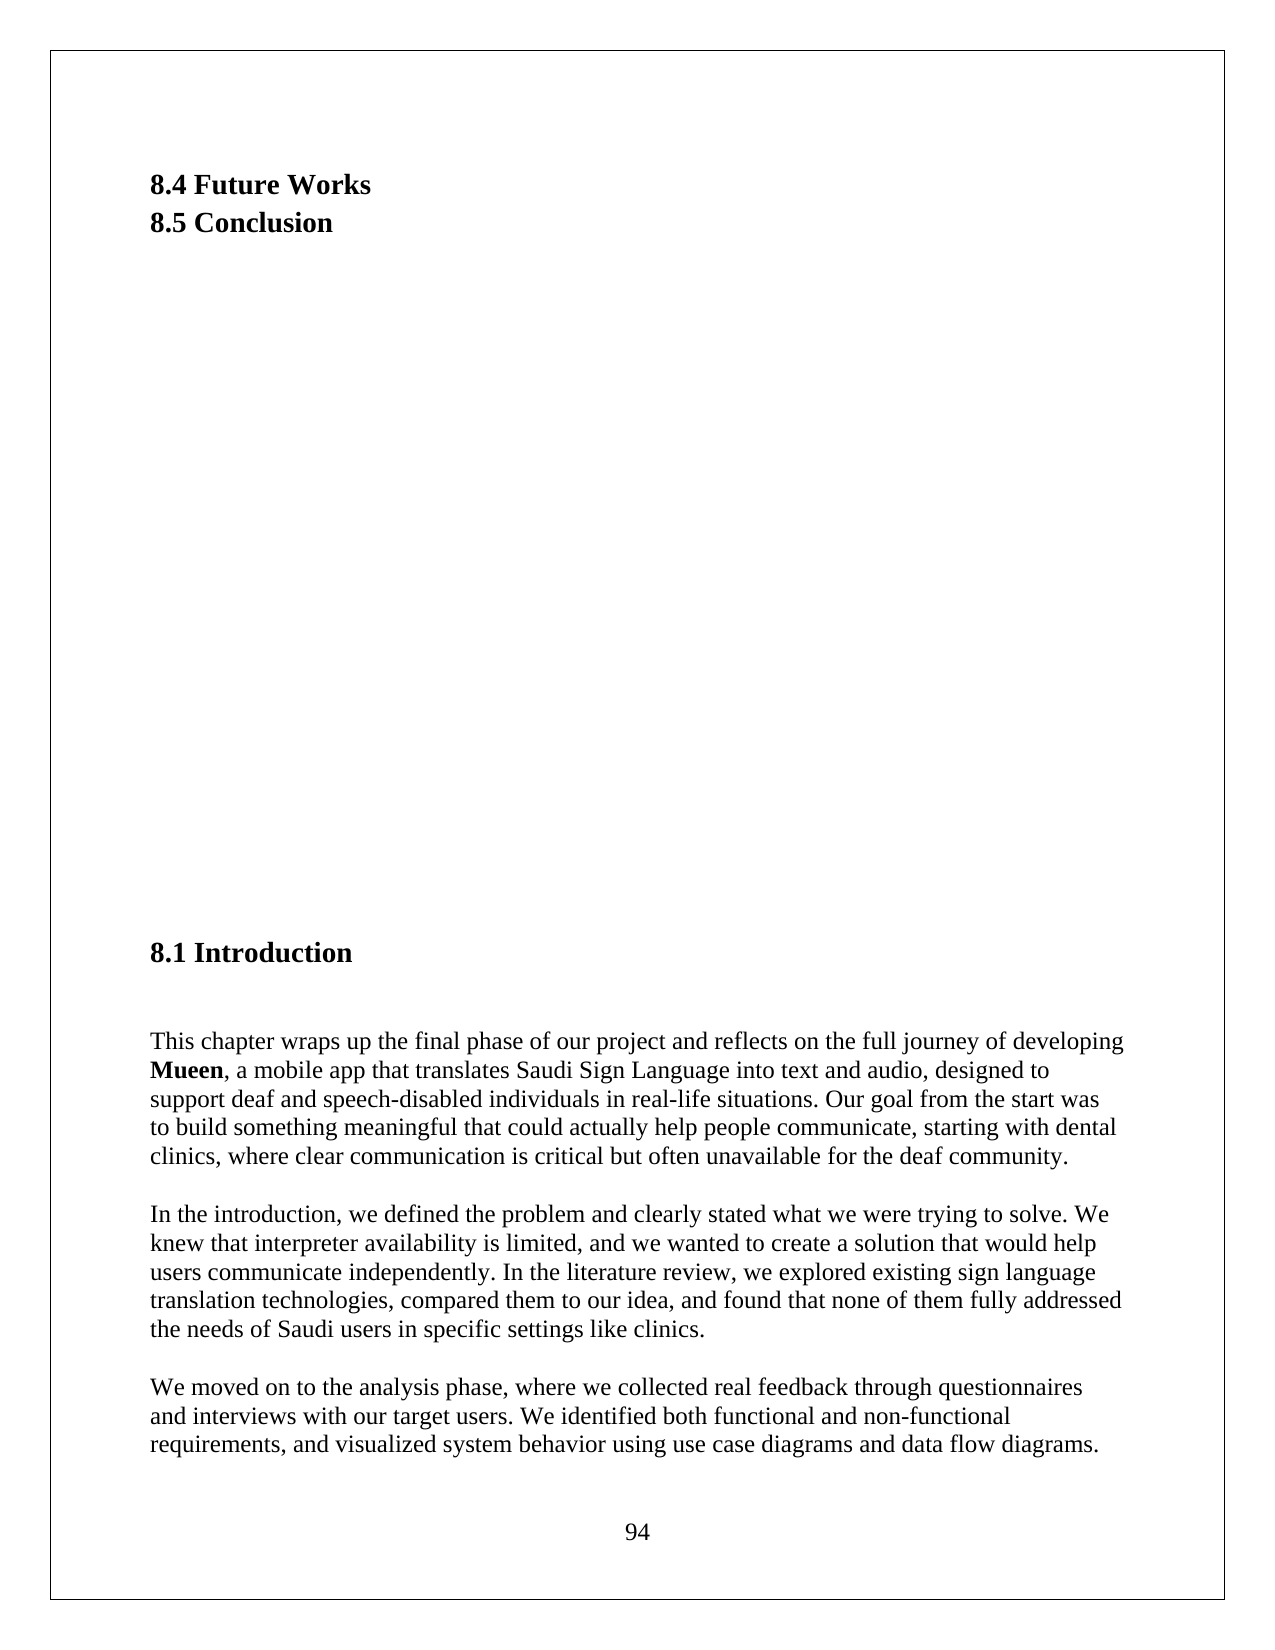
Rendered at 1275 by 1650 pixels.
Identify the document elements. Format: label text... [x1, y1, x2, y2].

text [150, 167, 1125, 239]
text 8.1 Introduction [150, 935, 1125, 968]
text We moved on to the analysis phase, where we collected real feedback through questionnaires and interviews with our target users. We identified both functional and non-functional requirements, and visualized system behavior using use case diagrams and data flow diagrams. [150, 1372, 1125, 1458]
text This chapter wraps up the final phase of our project and reflects on the full journey of developing Mueen, a mobile app that translates Saudi Sign Language into text and audio, designed to support deaf and speech-disabled individuals in real-life situations. Our goal from the start was to build something meaningful that could actually help people communicate, starting with dental clinics, where clear communication is critical but often unavailable for the deaf community. [150, 997, 1125, 1170]
text In the introduction, we defined the problem and clearly stated what we were trying to solve. We knew that interpreter availability is limited, and we wanted to create a solution that would help users communicate independently. In the literature review, we explored existing sign language translation technologies, compared them to our idea, and found that none of them fully addressed the needs of Saudi users in specific settings like clinics. [150, 1199, 1125, 1343]
